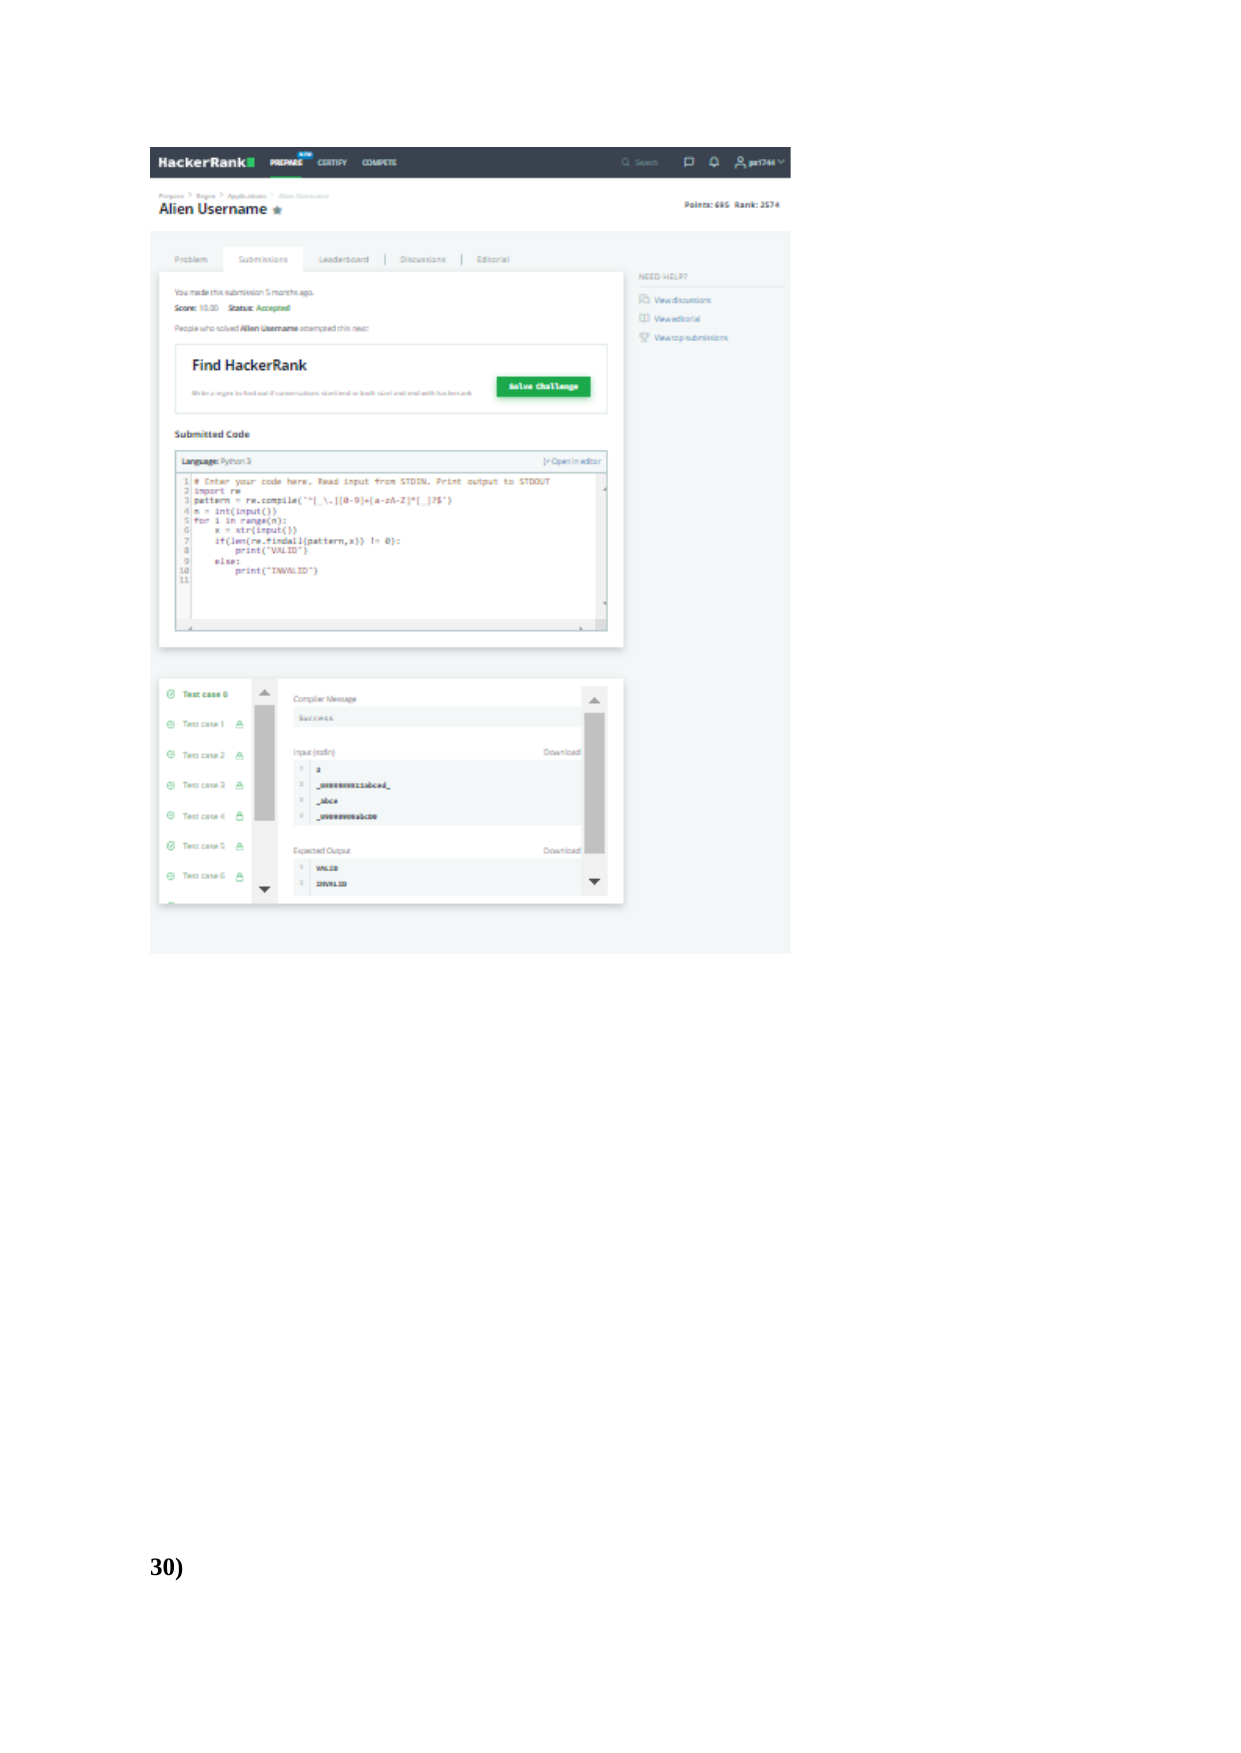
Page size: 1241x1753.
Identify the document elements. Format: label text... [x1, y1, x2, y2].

text 30) [150, 1552, 1094, 1581]
picture [150, 147, 791, 954]
